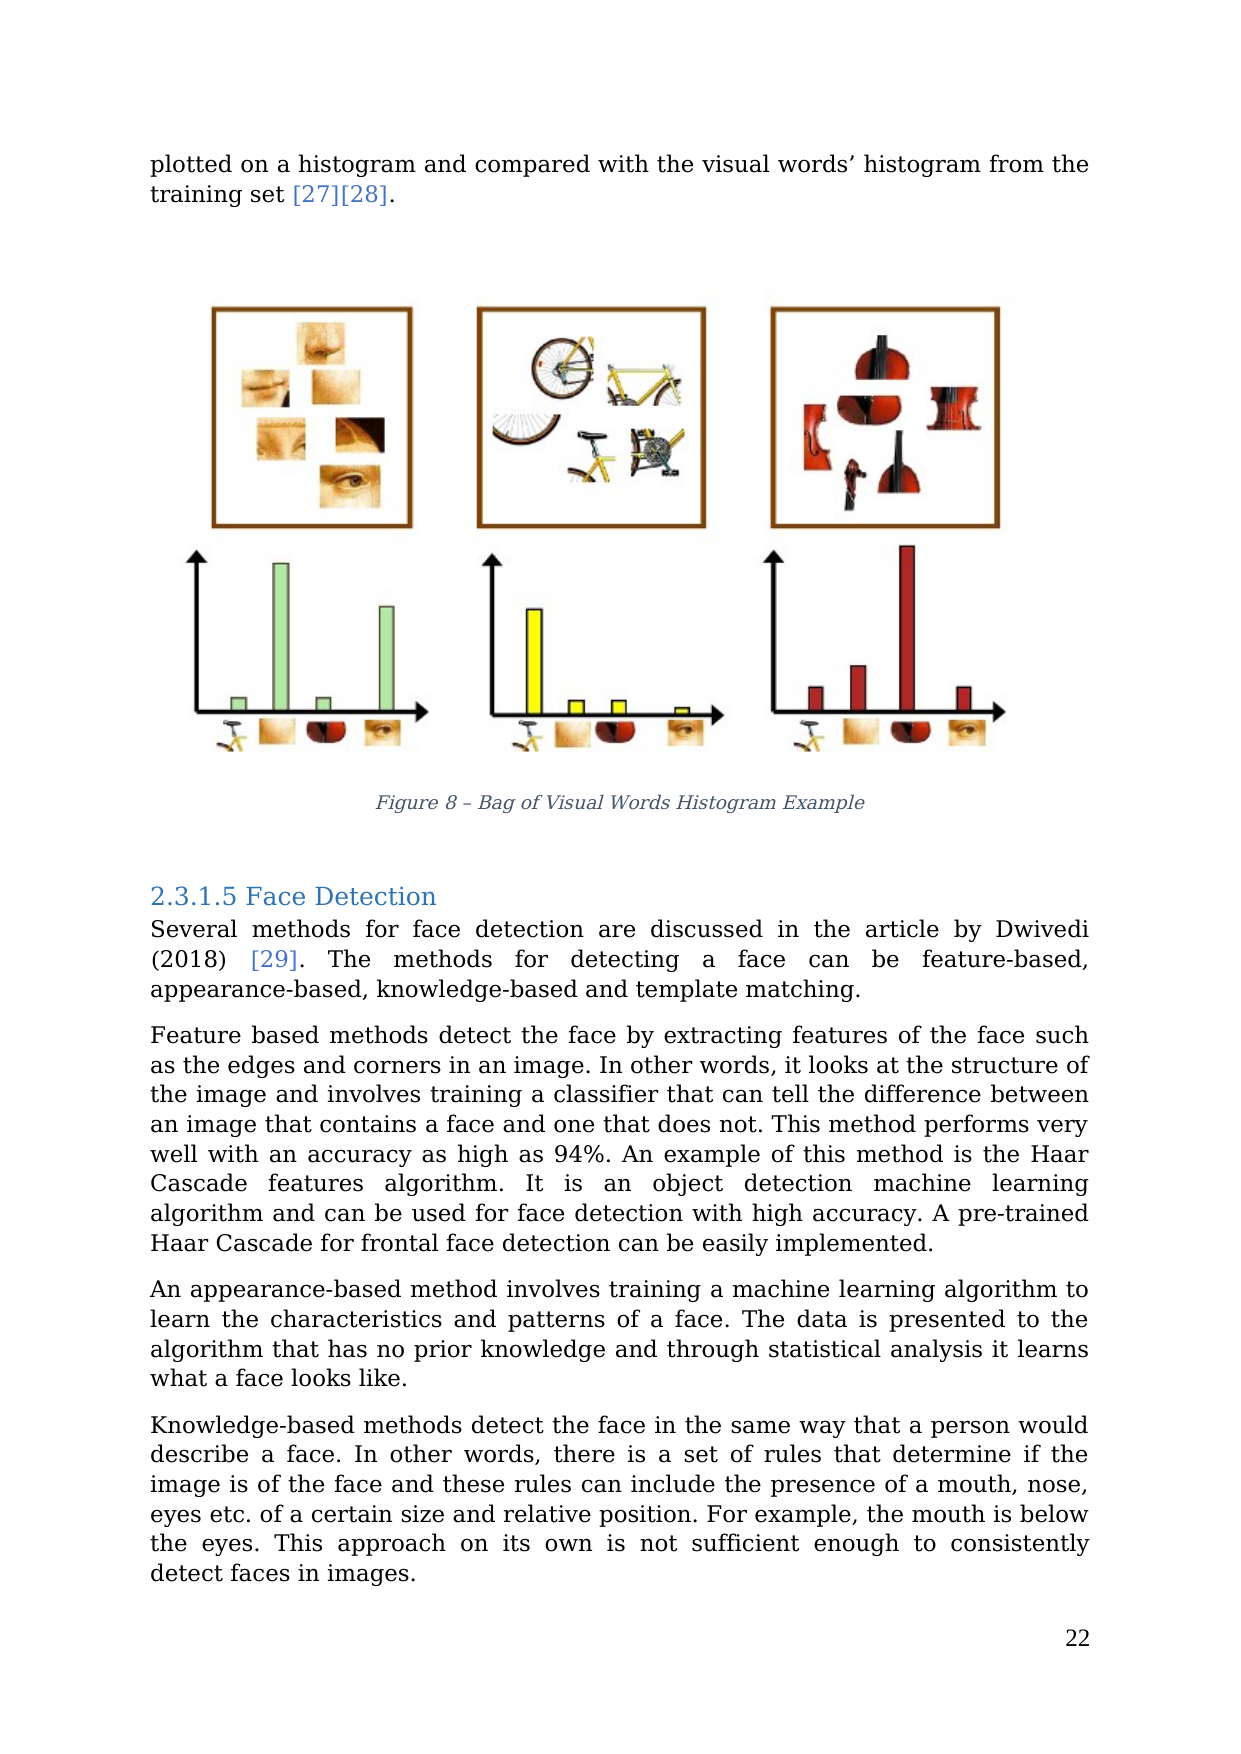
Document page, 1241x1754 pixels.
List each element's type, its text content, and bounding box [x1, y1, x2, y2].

text Figure 8 – Bag of Visual Words Histogram Example [150, 791, 1090, 813]
text Several methods for face detection are discussed in the article by Dwivedi (2018) [29]. The methods for detecting a face can be feature-based, appearance-based, knowledge-based and template matching. [150, 915, 1090, 1002]
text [150, 150, 1090, 207]
text An appearance-based method involves training a machine learning algorithm to learn the characteristics and patterns of a face. The data is presented to the algorithm that has no prior knowledge and through statistical analysis it learns what a face looks like. [150, 1275, 1090, 1391]
text Knowledge-based methods detect the face in the same way that a person would describe a face. In other words, there is a set of rules that determine if the image is of the face and these rules can include the presence of a mouth, nose, eyes etc. of a certain size and relative position. For example, the mouth is below the eyes. This approach on its own is not sufficient enough to consistently detect faces in images. [150, 1410, 1090, 1586]
subtitle 2.3.1.5 Face Detection [150, 881, 1090, 911]
text Feature based methods detect the face by extracting features of the face such as the edges and corners in an image. In other words, it looks at the structure of the image and involves training a classifier that can tell the difference between an image that contains a face and one that does not. This method performs very well with an accuracy as high as 94%. An example of this method is the Haar Cascade features algorithm. It is an object detection machine learning algorithm and can be used for face detection with high accuracy. A pre-trained Haar Cascade for frontal face detection can be easily implemented. [150, 1021, 1090, 1256]
picture [150, 272, 1091, 772]
